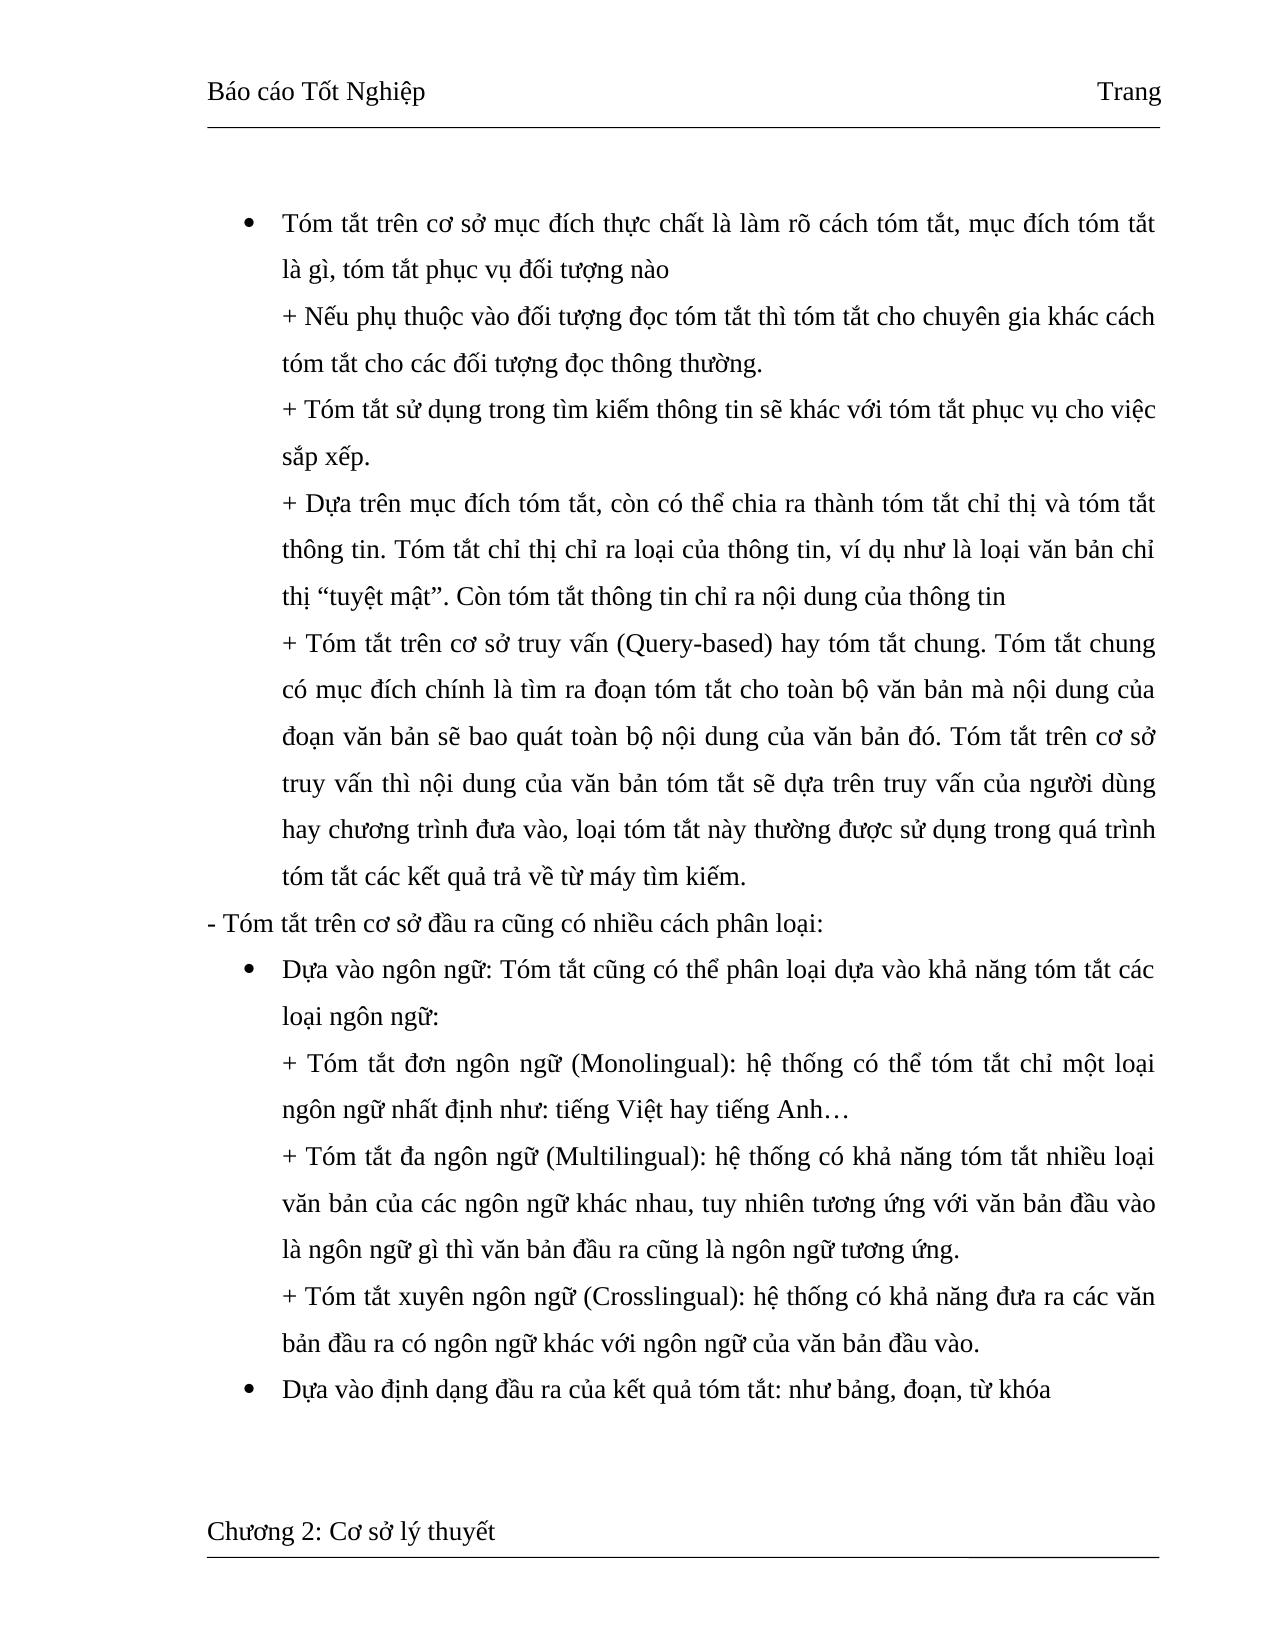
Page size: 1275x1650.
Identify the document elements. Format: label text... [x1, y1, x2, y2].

text - Tóm tắt trên cơ sở đầu ra cũng có nhiều cách phân loại: [207, 907, 1157, 938]
list + Tóm tắt đơn ngôn ngữ (Monolingual): hệ thống có thể tóm tắt chỉ một loại ngôn ngữ nhất định như: tiếng Việt hay tiếng Anh… [282, 1047, 1157, 1125]
list + Nếu phụ thuộc vào đối tượng đọc tóm tắt thì tóm tắt cho chuyên gia khác cách tóm tắt cho các đối tượng đọc thông thường. [282, 300, 1157, 378]
list + Tóm tắt đa ngôn ngữ (Multilingual): hệ thống có khả năng tóm tắt nhiều loại văn bản của các ngôn ngữ khác nhau, tuy nhiên tương ứng với văn bản đầu vào là ngôn ngữ gì thì văn bản đầu ra cũng là ngôn ngữ tương ứng. [282, 1140, 1157, 1265]
list + Tóm tắt xuyên ngôn ngữ (Crosslingual): hệ thống có khả năng đưa ra các văn bản đầu ra có ngôn ngữ khác với ngôn ngữ của văn bản đầu vào. [282, 1280, 1157, 1358]
list Dựa vào định dạng đầu ra của kết quả tóm tắt: như bảng, đoạn, từ khóa [244, 1374, 1157, 1405]
list Dựa vào ngôn ngữ: Tóm tắt cũng có thể phân loại dựa vào khả năng tóm tắt các loại ngôn ngữ: [244, 953, 1157, 1031]
list Tóm tắt trên cơ sở mục đích thực chất là làm rõ cách tóm tắt, mục đích tóm tắt là gì, tóm tắt phục vụ đối tượng nào [244, 207, 1157, 285]
list + Tóm tắt sử dụng trong tìm kiếm thông tin sẽ khác với tóm tắt phục vụ cho việc sắp xếp. [282, 393, 1157, 471]
list + Tóm tắt trên cơ sở truy vấn (Query-based) hay tóm tắt chung. Tóm tắt chung có mục đích chính là tìm ra đoạn tóm tắt cho toàn bộ văn bản mà nội dung của đoạn văn bản sẽ bao quát toàn bộ nội dung của văn bản đó. Tóm tắt trên cơ sở truy vấn thì nội dung của văn bản tóm tắt sẽ dựa trên truy vấn của người dùng hay chương trình đưa vào, loại tóm tắt này thường được sử dụng trong quá trình tóm tắt các kết quả trả về từ máy tìm kiếm. [282, 627, 1157, 891]
list + Dựa trên mục đích tóm tắt, còn có thể chia ra thành tóm tắt chỉ thị và tóm tắt thông tin. Tóm tắt chỉ thị chỉ ra loại của thông tin, ví dụ như là loại văn bản chỉ thị “tuyệt mật”. Còn tóm tắt thông tin chỉ ra nội dung của thông tin [282, 487, 1157, 611]
